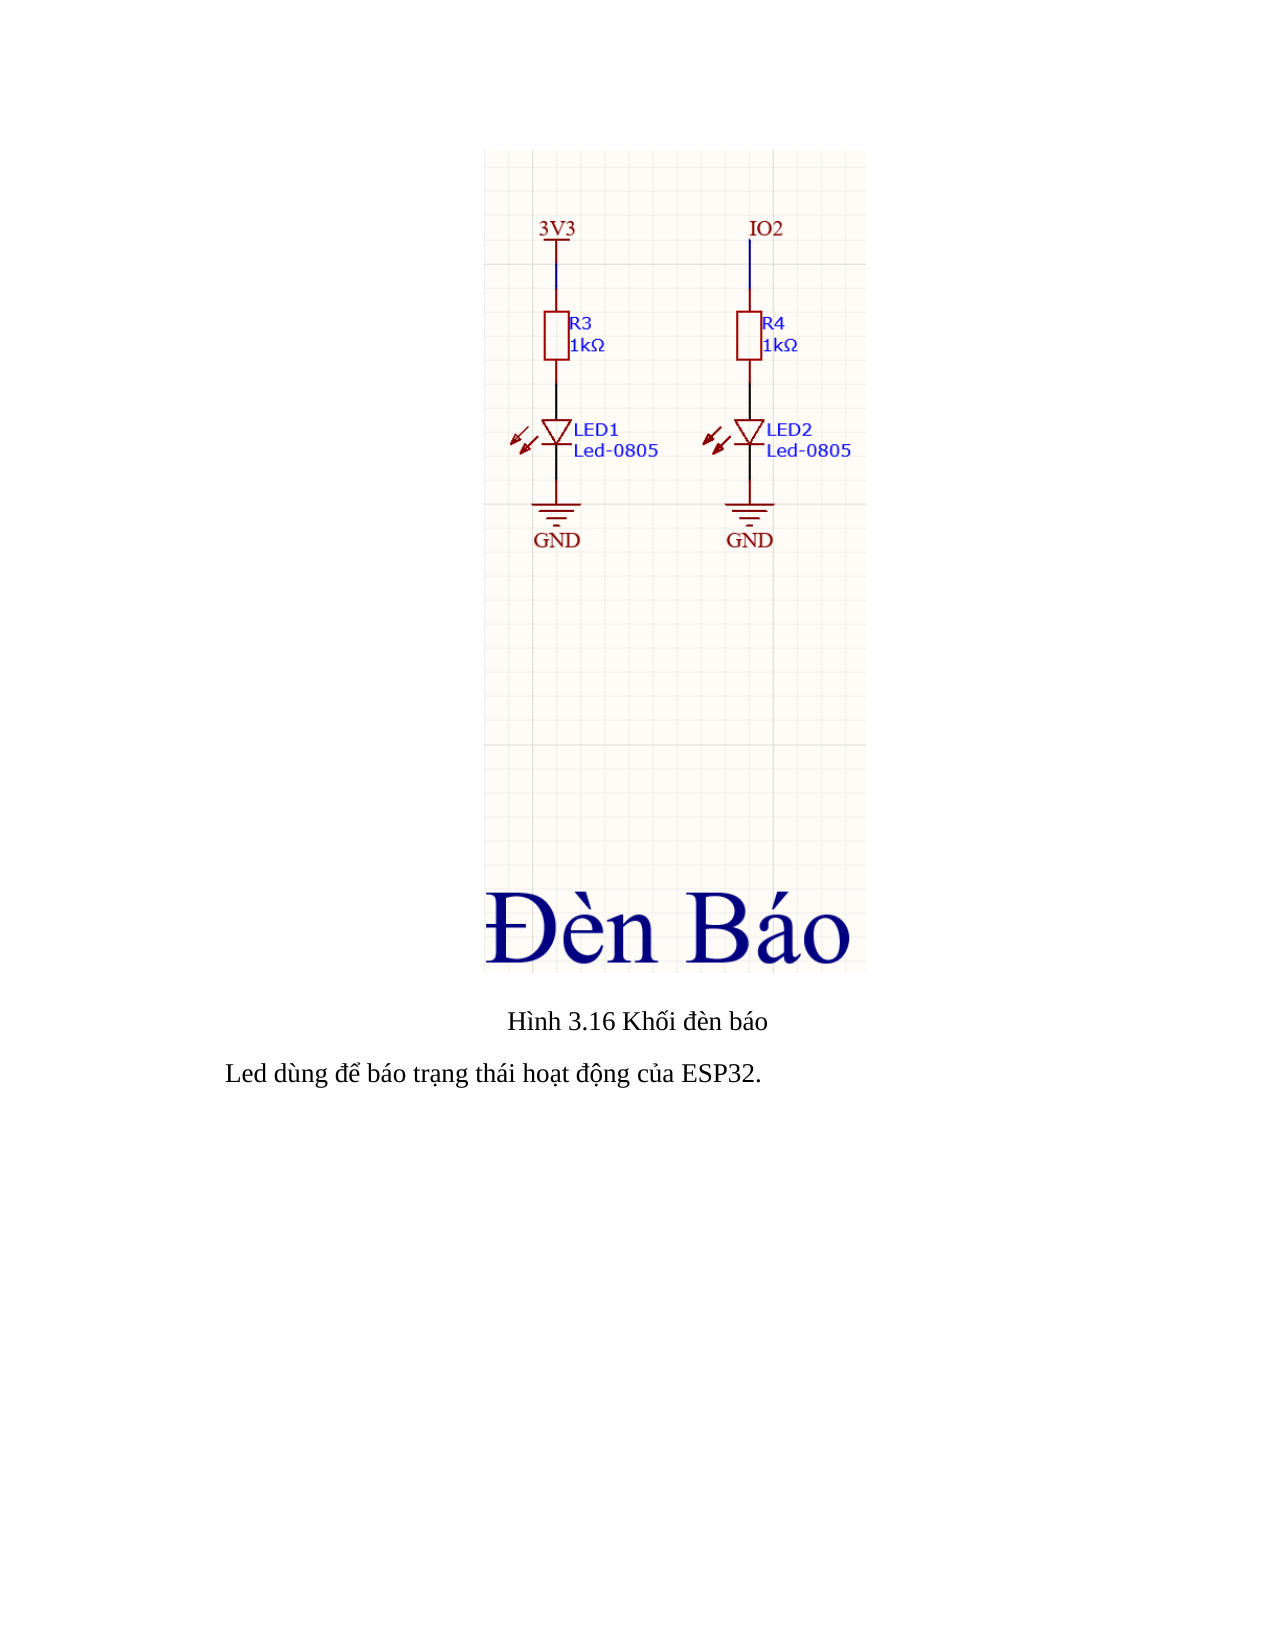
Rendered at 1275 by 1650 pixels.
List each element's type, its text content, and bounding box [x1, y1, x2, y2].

text Led dùng để báo trạng thái hoạt động của ESP32. [150, 1057, 1125, 1089]
text Hình 3.16 Khối đèn báo [150, 1005, 1125, 1036]
picture [483, 150, 867, 973]
